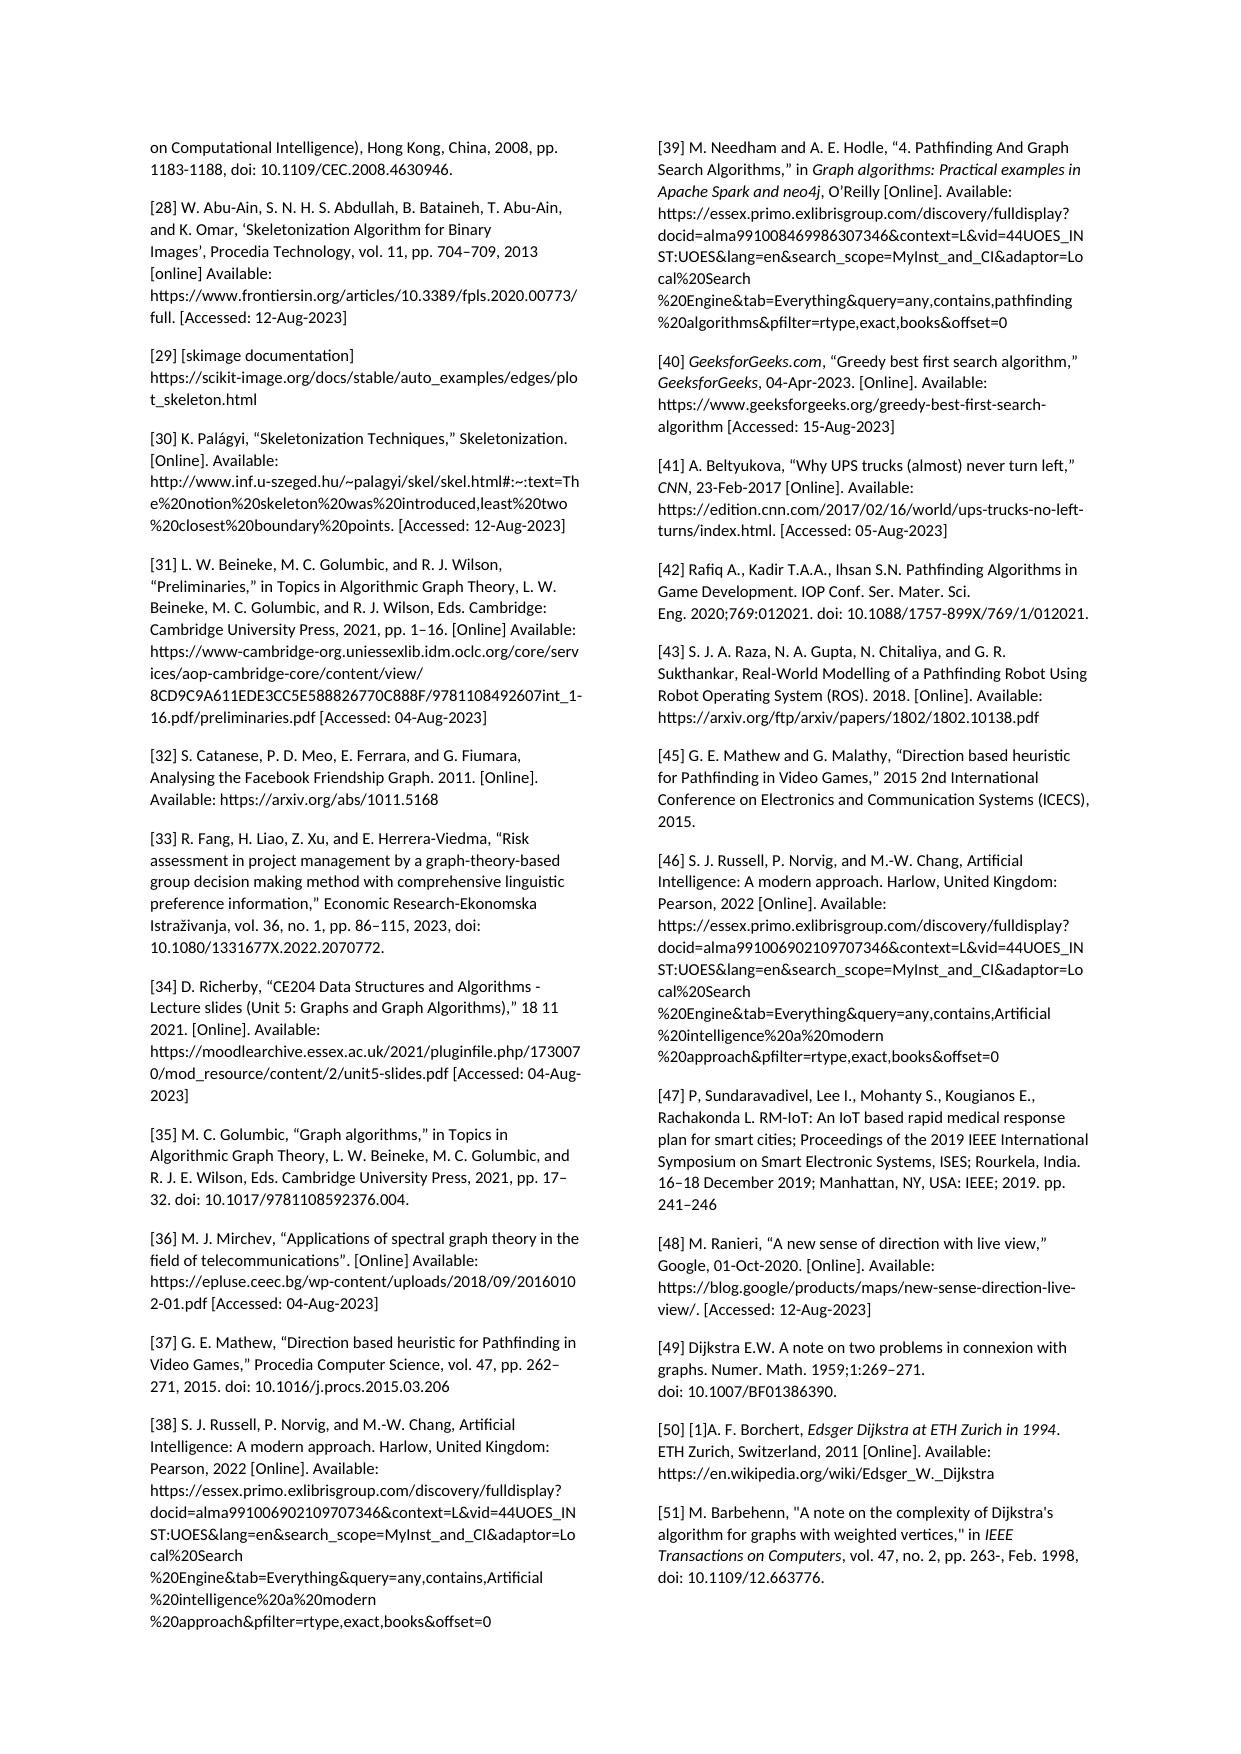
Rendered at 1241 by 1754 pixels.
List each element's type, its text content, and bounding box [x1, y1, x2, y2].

text [45] G. E. Mathew and G. Malathy, “Direction based heuristic for Pathfinding in Video Games,” 2015 2nd International Conference on Electronics and Communication Systems (ICECS), 2015. [658, 746, 1090, 832]
text [33] R. Fang, H. Liao, Z. Xu, and E. Herrera-Viedma, “Risk assessment in project management by a graph-theory-based group decision making method with comprehensive linguistic preference information,” Economic Research-Ekonomska Istraživanja, vol. 36, no. 1, pp. 86–115, 2023, doi: 10.1080/1331677X.2022.2070772. [150, 828, 583, 958]
text [35] M. C. Golumbic, “Graph algorithms,” in Topics in Algorithmic Graph Theory, L. W. Beineke, M. C. Golumbic, and R. J. E. Wilson, Eds. Cambridge University Press, 2021, pp. 17–32. doi: 10.1017/9781108592376.004. [150, 1124, 583, 1210]
text [43] S. J. A. Raza, N. A. Gupta, N. Chitaliya, and G. R. Sukthankar, Real-World Modelling of a Pathfinding Robot Using Robot Operating System (ROS). 2018. [Online]. Available: https://arxiv.org/ftp/arxiv/papers/1802/1802.10138.pdf [658, 641, 1090, 727]
text [38] S. J. Russell, P. Norvig, and M.-W. Chang, Artificial Intelligence: A modern approach. Harlow, United Kingdom: Pearson, 2022 [Online]. Available: https://essex.primo.exlibrisgroup.com/discovery/fulldisplay?docid=alma991006902109707346&context=L&vid=44UOES_INST:UOES&lang=en&search_scope=MyInst_and_CI&adaptor=Local%20Search%20Engine&tab=Everything&query=any,contains,Artificial%20intelligence%20a%20modern%20approach&pfilter=rtype,exact,books&offset=0 [150, 1414, 583, 1632]
text [32] S. Catanese, P. D. Meo, E. Ferrara, and G. Fiumara, Analysing the Facebook Friendship Graph. 2011. [Online]. Available: https://arxiv.org/abs/1011.5168 [150, 746, 583, 810]
text [41] A. Beltyukova, “Why UPS trucks (almost) never turn left,” CNN, 23-Feb-2017 [Online]. Available: https://edition.cnn.com/2017/02/16/world/ups-trucks-no-left-turns/index.html. [Accessed: 05-Aug-2023] [658, 455, 1090, 541]
text [48] M. Ranieri, “A new sense of direction with live view,” Google, 01-Oct-2020. [Online]. Available: https://blog.google/products/maps/new-sense-direction-live-view/. [Accessed: 12-Aug-2023] [658, 1233, 1090, 1319]
text [31] L. W. Beineke, M. C. Golumbic, and R. J. Wilson, “Preliminaries,” in Topics in Algorithmic Graph Theory, L. W. Beineke, M. C. Golumbic, and R. J. Wilson, Eds. Cambridge: Cambridge University Press, 2021, pp. 1–16. [Online] Available: https://www-cambridge-org.uniessexlib.idm.oclc.org/core/services/aop-cambridge-core/content/view/8CD9C9A611EDE3CC5E588826770C888F/9781108492607int_1-16.pdf/preliminaries.pdf [Accessed: 04-Aug-2023] [150, 554, 583, 727]
text [34] D. Richerby, “CE204 Data Structures and Algorithms - Lecture slides (Unit 5: Graphs and Graph Algorithms),” 18 11 2021. [Online]. Available: https://moodlearchive.essex.ac.uk/2021/pluginfile.php/1730070/mod_resource/content/2/unit5-slides.pdf [Accessed: 04-Aug-2023] [150, 976, 583, 1106]
text [37] G. E. Mathew, “Direction based heuristic for Pathfinding in Video Games,” Procedia Computer Science, vol. 47, pp. 262–271, 2015. doi: 10.1016/j.procs.2015.03.206 [150, 1332, 583, 1396]
text [39] M. Needham and A. E. Hodle, “4. Pathfinding And Graph Search Algorithms,” in Graph algorithms: Practical examples in Apache Spark and neo4j, O’Reilly [Online]. Available: https://essex.primo.exlibrisgroup.com/discovery/fulldisplay?docid=alma991008469986307346&context=L&vid=44UOES_INST:UOES&lang=en&search_scope=MyInst_and_CI&adaptor=Local%20Search%20Engine&tab=Everything&query=any,contains,pathfinding%20algorithms&pfilter=rtype,exact,books&offset=0 [658, 137, 1090, 333]
text [29] [skimage documentation] https://scikit-image.org/docs/stable/auto_examples/edges/plot_skeleton.html [150, 346, 583, 410]
text [51] M. Barbehenn, "A note on the complexity of Dijkstra's algorithm for graphs with weighted vertices," in IEEE Transactions on Computers, vol. 47, no. 2, pp. 263-, Feb. 1998, doi: 10.1109/12.663776. [658, 1502, 1090, 1588]
text [50] [1]A. F. Borchert, Edsger Dijkstra at ETH Zurich in 1994. ETH Zurich, Switzerland, 2011 [Online]. Available: https://en.wikipedia.org/wiki/Edsger_W._Dijkstra [658, 1419, 1090, 1484]
text [47] P, Sundaravadivel, Lee I., Mohanty S., Kougianos E., Rachakonda L. RM-IoT: An IoT based rapid medical response plan for smart cities; Proceedings of the 2019 IEEE International Symposium on Smart Electronic Systems, ISES; Rourkela, India. 16–18 December 2019; Manhattan, NY, USA: IEEE; 2019. pp. 241–246 [658, 1085, 1090, 1215]
text [46] S. J. Russell, P. Norvig, and M.-W. Chang, Artificial Intelligence: A modern approach. Harlow, United Kingdom: Pearson, 2022 [Online]. Available: https://essex.primo.exlibrisgroup.com/discovery/fulldisplay?docid=alma991006902109707346&context=L&vid=44UOES_INST:UOES&lang=en&search_scope=MyInst_and_CI&adaptor=Local%20Search%20Engine&tab=Everything&query=any,contains,Artificial%20intelligence%20a%20modern%20approach&pfilter=rtype,exact,books&offset=0 [658, 850, 1090, 1067]
text [49] Dijkstra E.W. A note on two problems in connexion with graphs. Numer. Math. 1959;1:269–271. doi: 10.1007/BF01386390. [658, 1337, 1090, 1401]
text [36] M. J. Mirchev, “Applications of spectral graph theory in the field of telecommunications”. [Online] Available: https://epluse.ceec.bg/wp-content/uploads/2018/09/20160102-01.pdf [Accessed: 04-Aug-2023] [150, 1228, 583, 1314]
text [42] Rafiq A., Kadir T.A.A., Ihsan S.N. Pathfinding Algorithms in Game Development. IOP Conf. Ser. Mater. Sci. Eng. 2020;769:012021. doi: 10.1088/1757-899X/769/1/012021. [658, 559, 1090, 623]
text [30] K. Palágyi, “Skeletonization Techniques,” Skeletonization. [Online]. Available: http://www.inf.u-szeged.hu/~palagyi/skel/skel.html#:~:text=The%20notion%20skeleton%20was%20introduced,least%20two%20closest%20boundary%20points. [Accessed: 12-Aug-2023] [150, 428, 583, 536]
text [40] GeeksforGeeks.com, “Greedy best first search algorithm,” GeeksforGeeks, 04-Apr-2023. [Online]. Available: https://www.geeksforgeeks.org/greedy-best-first-search-algorithm [Accessed: 15-Aug-2023] [658, 351, 1090, 437]
text [28] W. Abu-Ain, S. N. H. S. Abdullah, B. Bataineh, T. Abu-Ain, and K. Omar, ‘Skeletonization Algorithm for Binary Images’, Procedia Technology, vol. 11, pp. 704–709, 2013 [online] Available: https://www.frontiersin.org/articles/10.3389/fpls.2020.00773/full. [Accessed: 12-Aug-2023] [150, 198, 583, 327]
